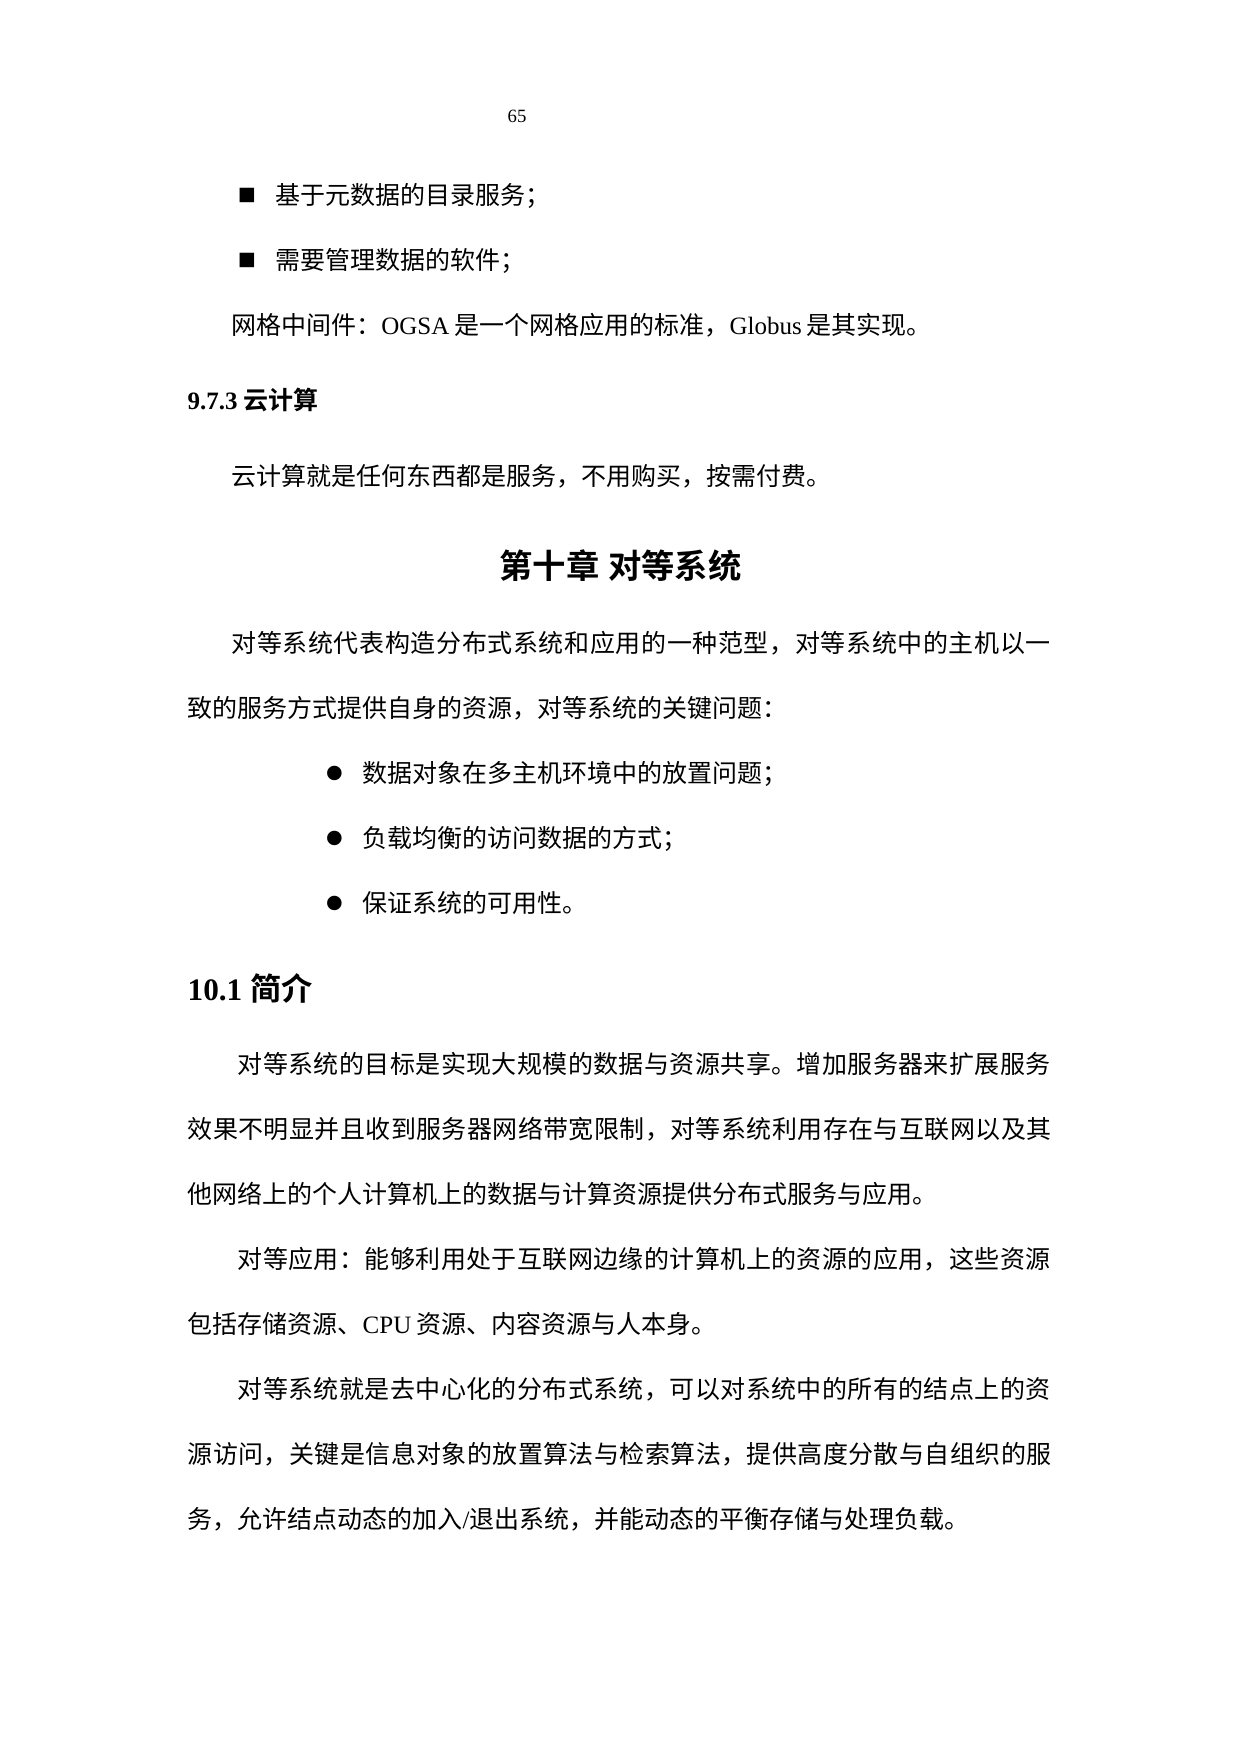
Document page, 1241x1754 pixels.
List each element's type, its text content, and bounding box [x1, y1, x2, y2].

list 需要管理数据的软件； [187, 227, 1053, 292]
text 对等系统的目标是实现大规模的数据与资源共享。增加服务器来扩展服务效果不明显并且收到服务器网络带宽限制，对等系统利用存在与互联网以及其他网络上的个人计算机上的数据与计算资源提供分布式服务与应用。 [187, 1032, 1053, 1227]
subtitle 对等系统 [187, 533, 1053, 598]
text 网格中间件：OGSA是一个网格应用的标准，Globus是其实现。 [231, 292, 1053, 357]
list 保证系统的可用性。 [275, 870, 1053, 935]
text 对等系统代表构造分布式系统和应用的一种范型，对等系统中的主机以一致的服务方式提供自身的资源，对等系统的关键问题： [187, 610, 1053, 740]
list 负载均衡的访问数据的方式； [275, 805, 1053, 870]
text 云计算就是任何东西都是服务，不用购买，按需付费。 [187, 443, 1053, 508]
text 对等应用：能够利用处于互联网边缘的计算机上的资源的应用，这些资源包括存储资源、CPU资源、内容资源与人本身。 [187, 1227, 1053, 1357]
list 数据对象在多主机环境中的放置问题； [275, 740, 1053, 805]
subtitle 10.1 简介 [187, 956, 1053, 1021]
subtitle 9.7.3 云计算 [187, 367, 1053, 432]
text 对等系统就是去中心化的分布式系统，可以对系统中的所有的结点上的资源访问，关键是信息对象的放置算法与检索算法，提供高度分散与自组织的服务，允许结点动态的加入/退出系统，并能动态的平衡存储与处理负载。 [187, 1357, 1053, 1552]
list 基于元数据的目录服务； [187, 162, 1053, 227]
